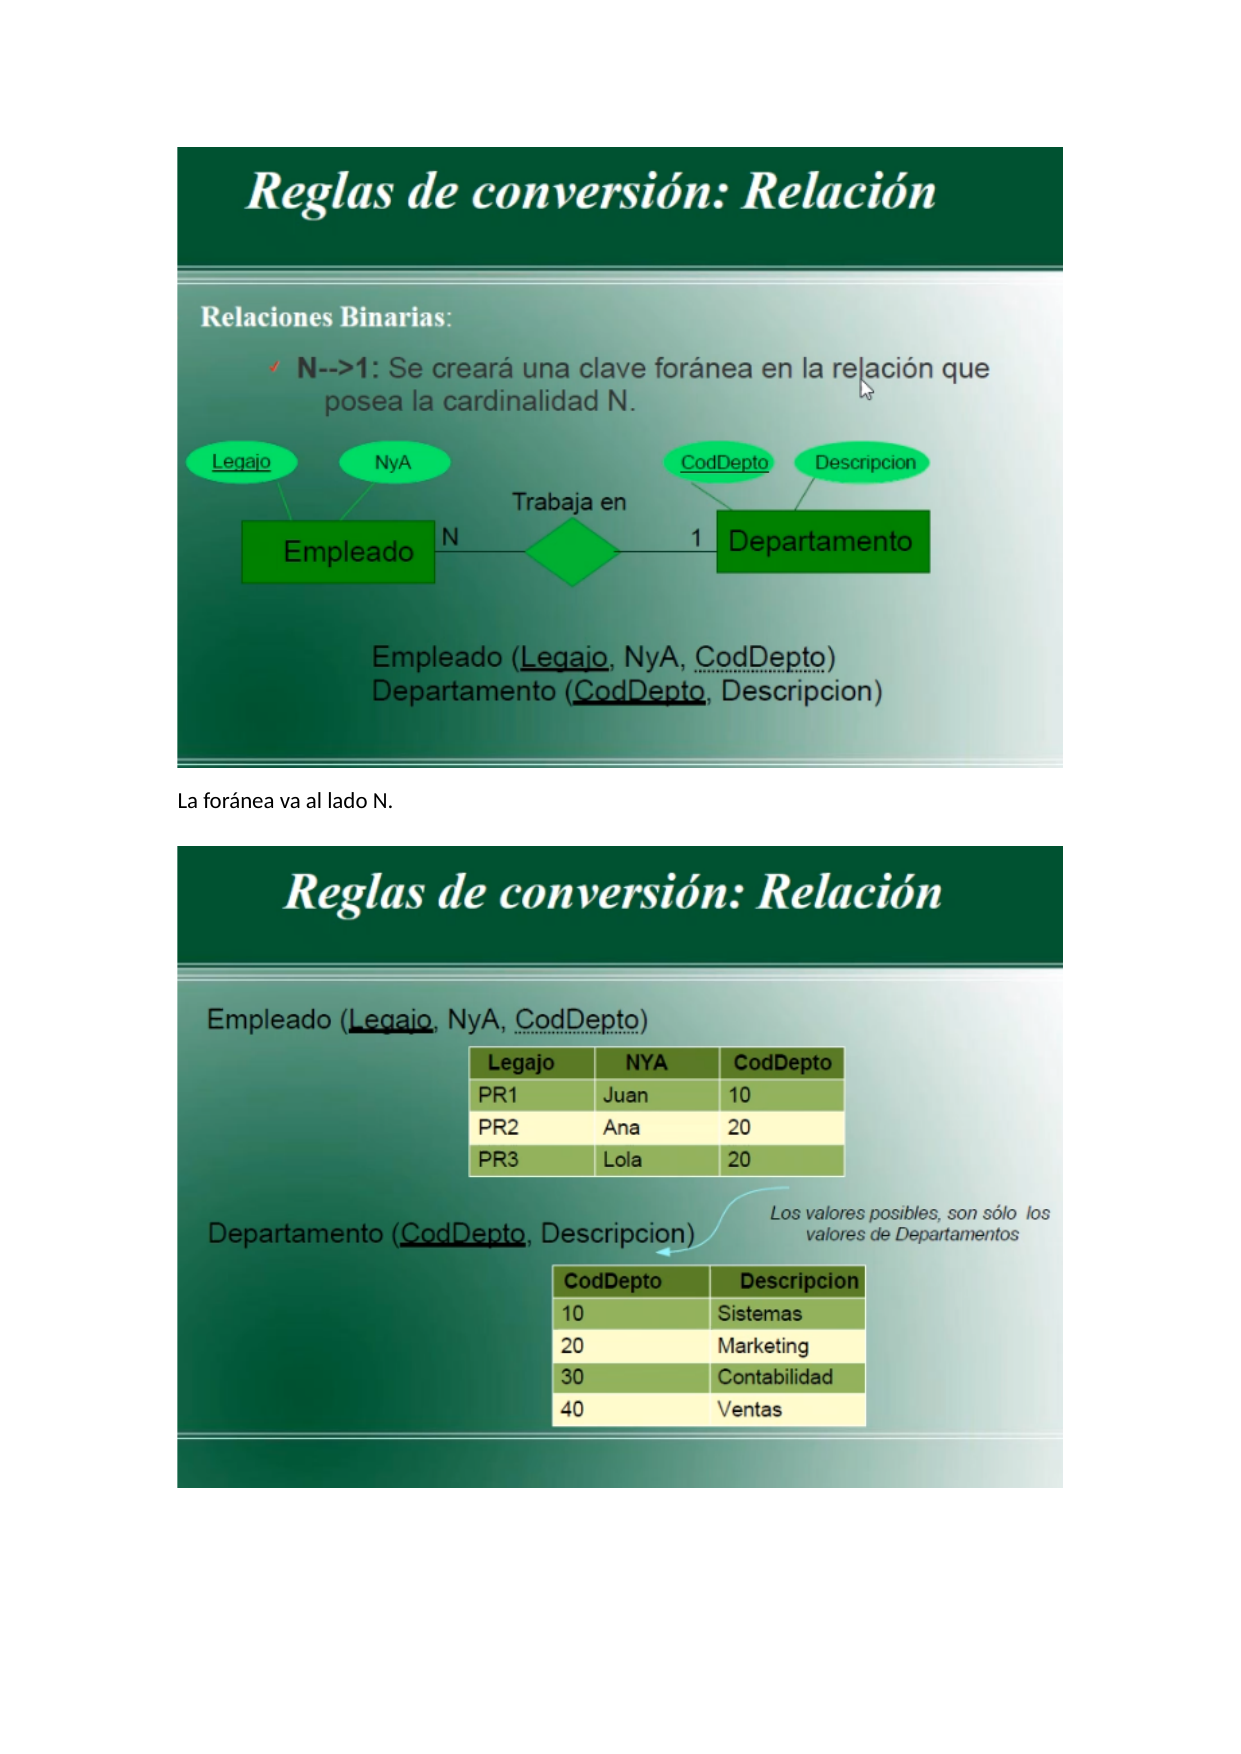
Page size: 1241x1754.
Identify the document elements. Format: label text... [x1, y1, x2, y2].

picture [177, 147, 1063, 768]
text La foránea va al lado N. [177, 786, 1063, 846]
picture [177, 846, 1063, 1488]
